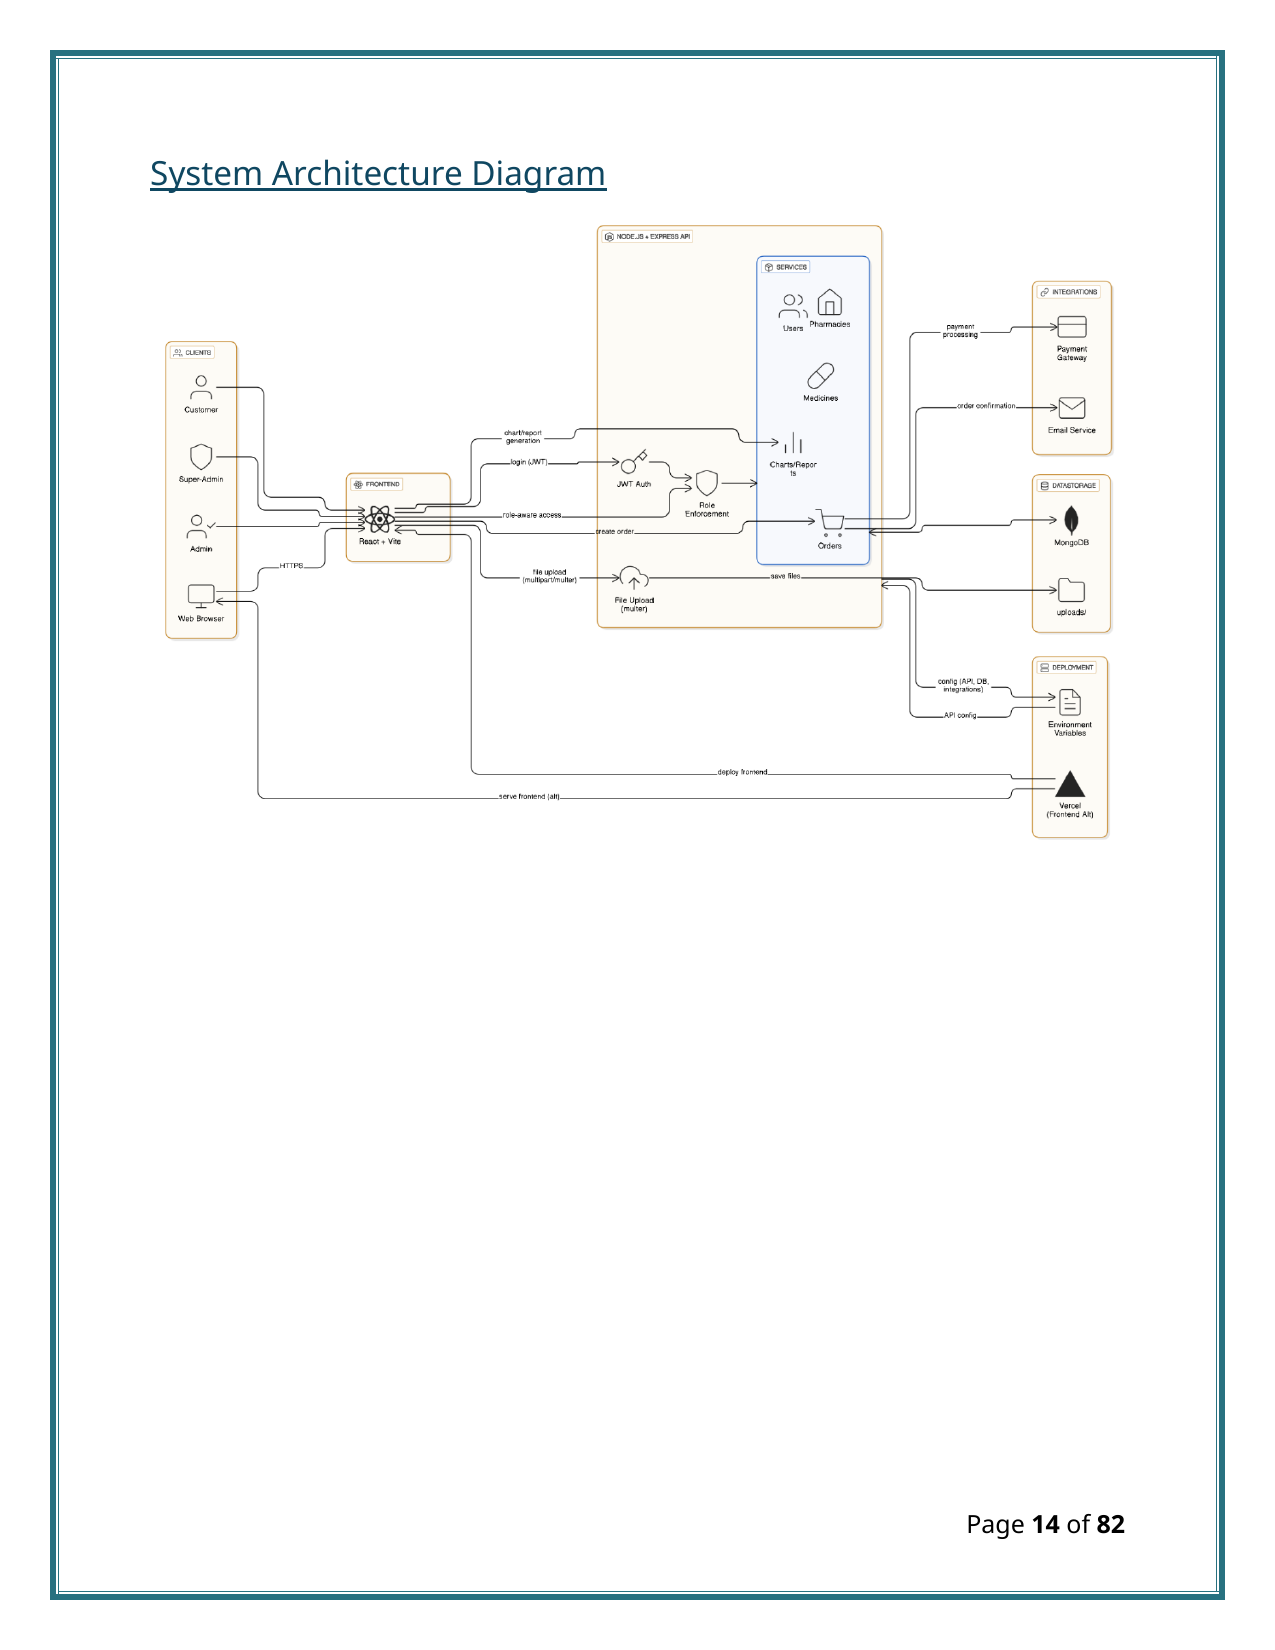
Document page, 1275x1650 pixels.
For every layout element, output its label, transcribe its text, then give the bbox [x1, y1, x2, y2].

picture [150, 210, 1125, 851]
subtitle System Architecture Diagram [150, 150, 1125, 195]
